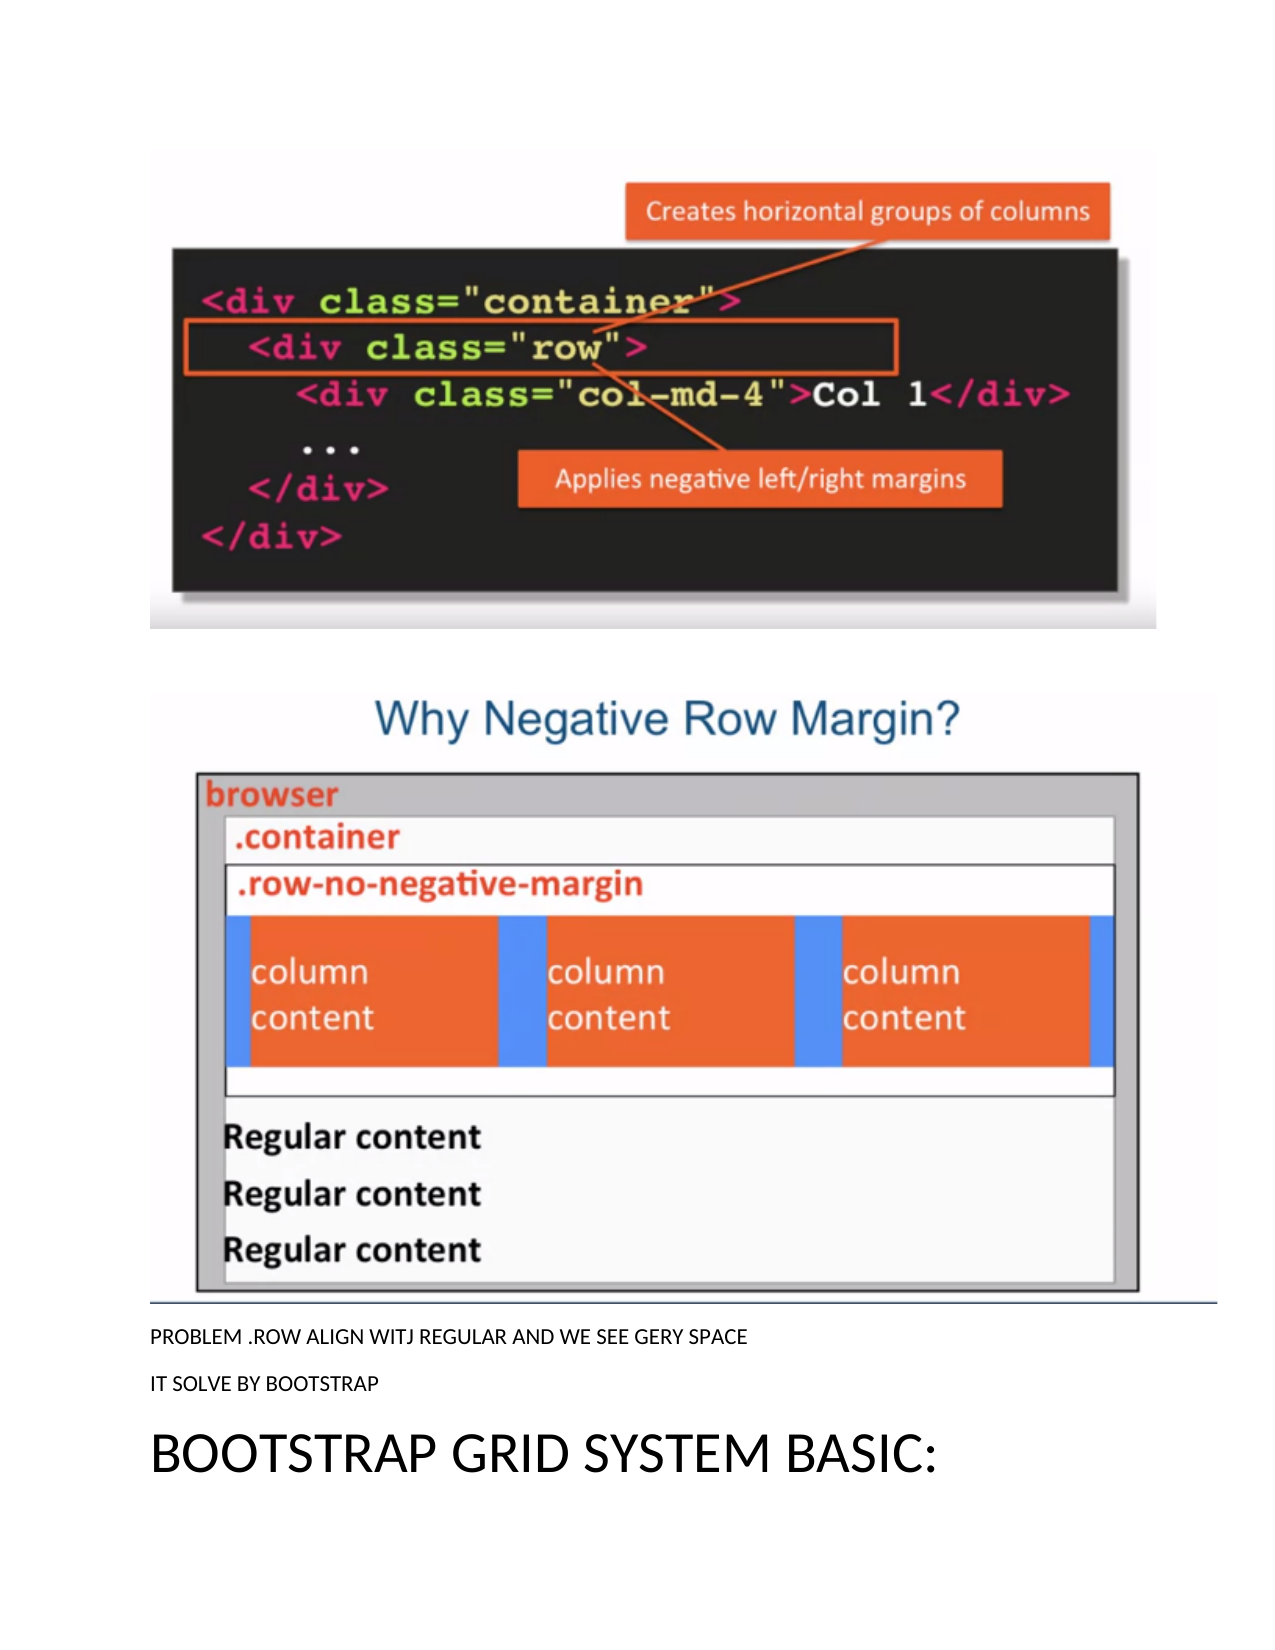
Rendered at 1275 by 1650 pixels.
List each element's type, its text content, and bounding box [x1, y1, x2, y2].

text IT SOLVE BY BOOTSTRAP [150, 1369, 1125, 1397]
picture [150, 150, 1157, 629]
picture [150, 693, 1218, 1304]
text BOOTSTRAP GRID SYSTEM BASIC: [150, 1416, 1125, 1487]
text PROBLEM .ROW ALIGN WITJ REGULAR AND WE SEE GERY SPACE [150, 1322, 1125, 1350]
